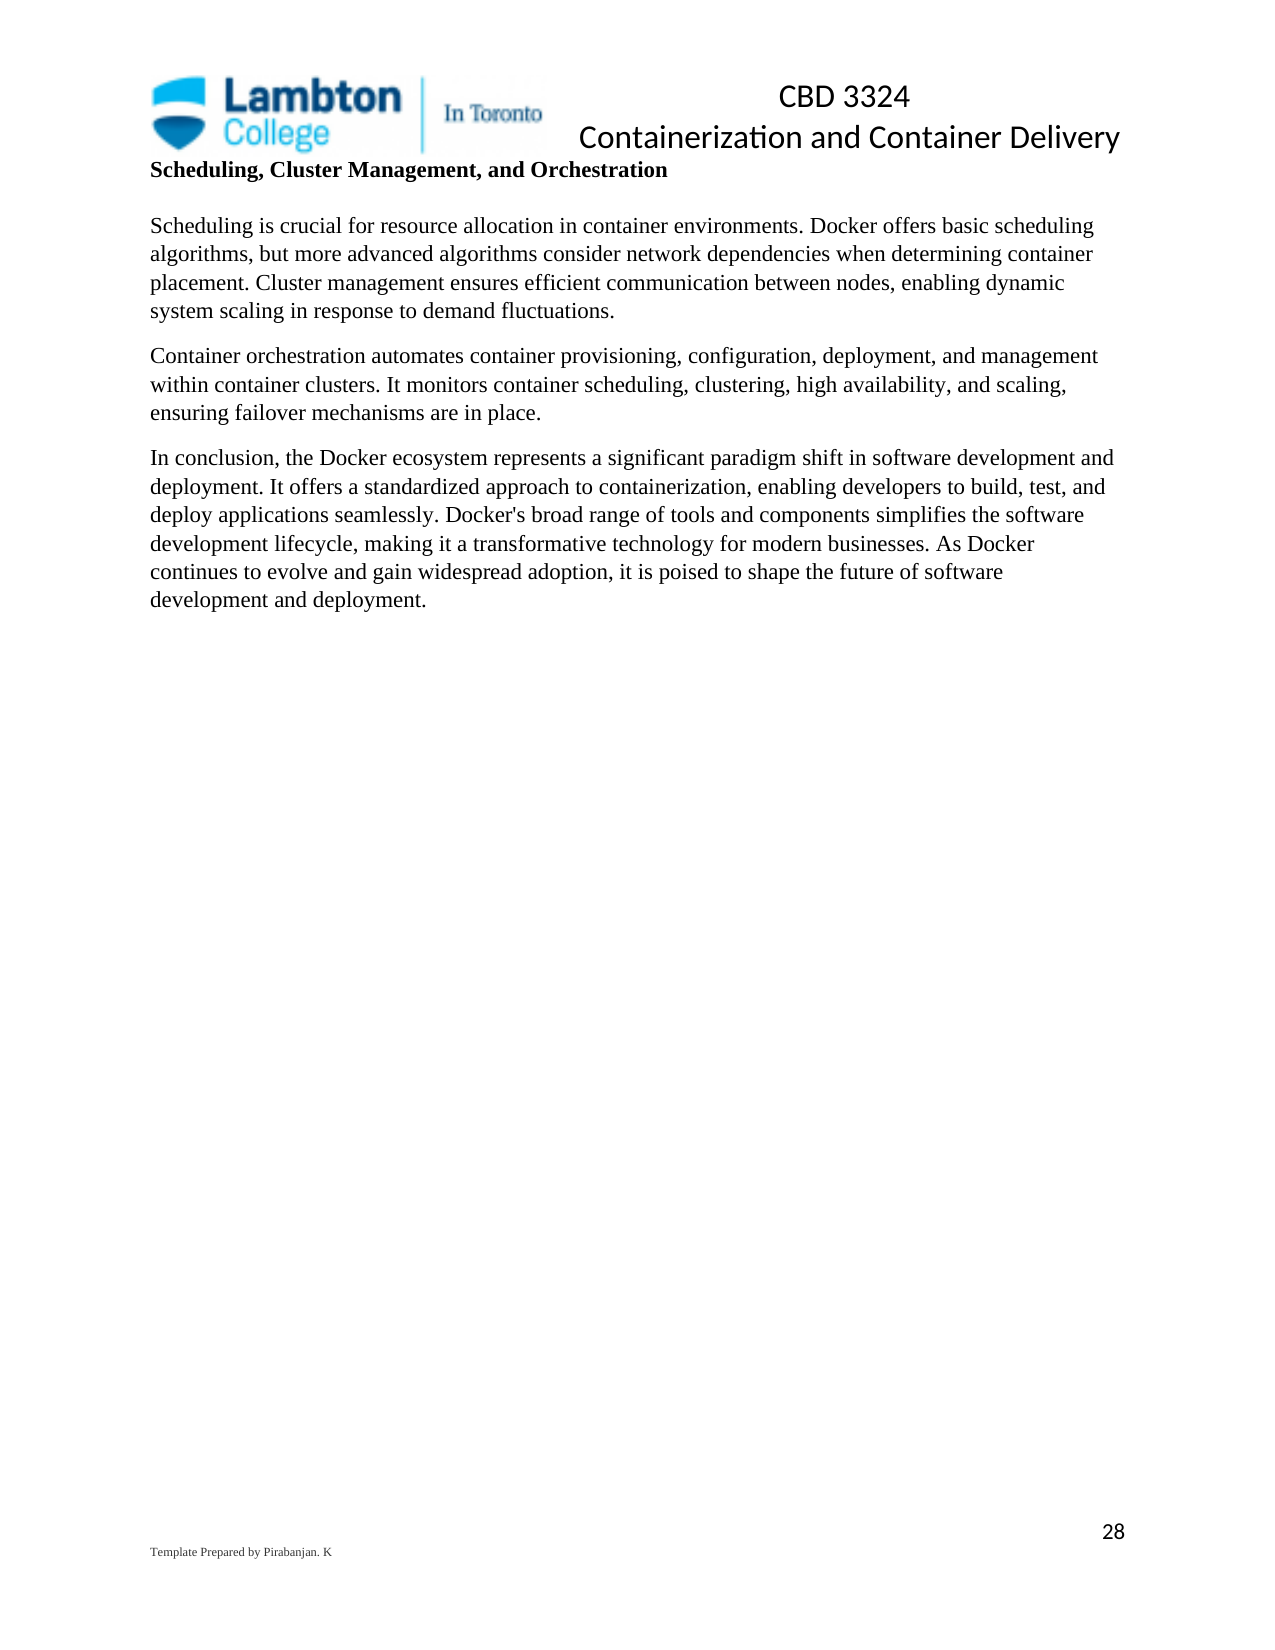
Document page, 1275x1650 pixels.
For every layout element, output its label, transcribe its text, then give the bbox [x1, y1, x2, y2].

text Container orchestration automates container provisioning, configuration, deployment, and management within container clusters. It monitors container scheduling, clustering, high availability, and scaling, ensuring failover mechanisms are in place. [150, 342, 1125, 426]
subtitle Scheduling, Cluster Management, and Orchestration [150, 156, 1125, 183]
text In conclusion, the Docker ecosystem represents a significant paradigm shift in software development and deployment. It offers a standardized approach to containerization, enabling developers to build, test, and deploy applications seamlessly. Docker's broad range of tools and components simplifies the software development lifecycle, making it a transformative technology for modern businesses. As Docker continues to evolve and gain widespread adoption, it is poised to shape the future of software development and deployment. [150, 444, 1125, 613]
picture [150, 75, 547, 156]
text Scheduling is crucial for resource allocation in container environments. Docker offers basic scheduling algorithms, but more advanced algorithms consider network dependencies when determining container placement. Cluster management ensures efficient communication between nodes, enabling dynamic system scaling in response to demand fluctuations. [150, 212, 1125, 324]
